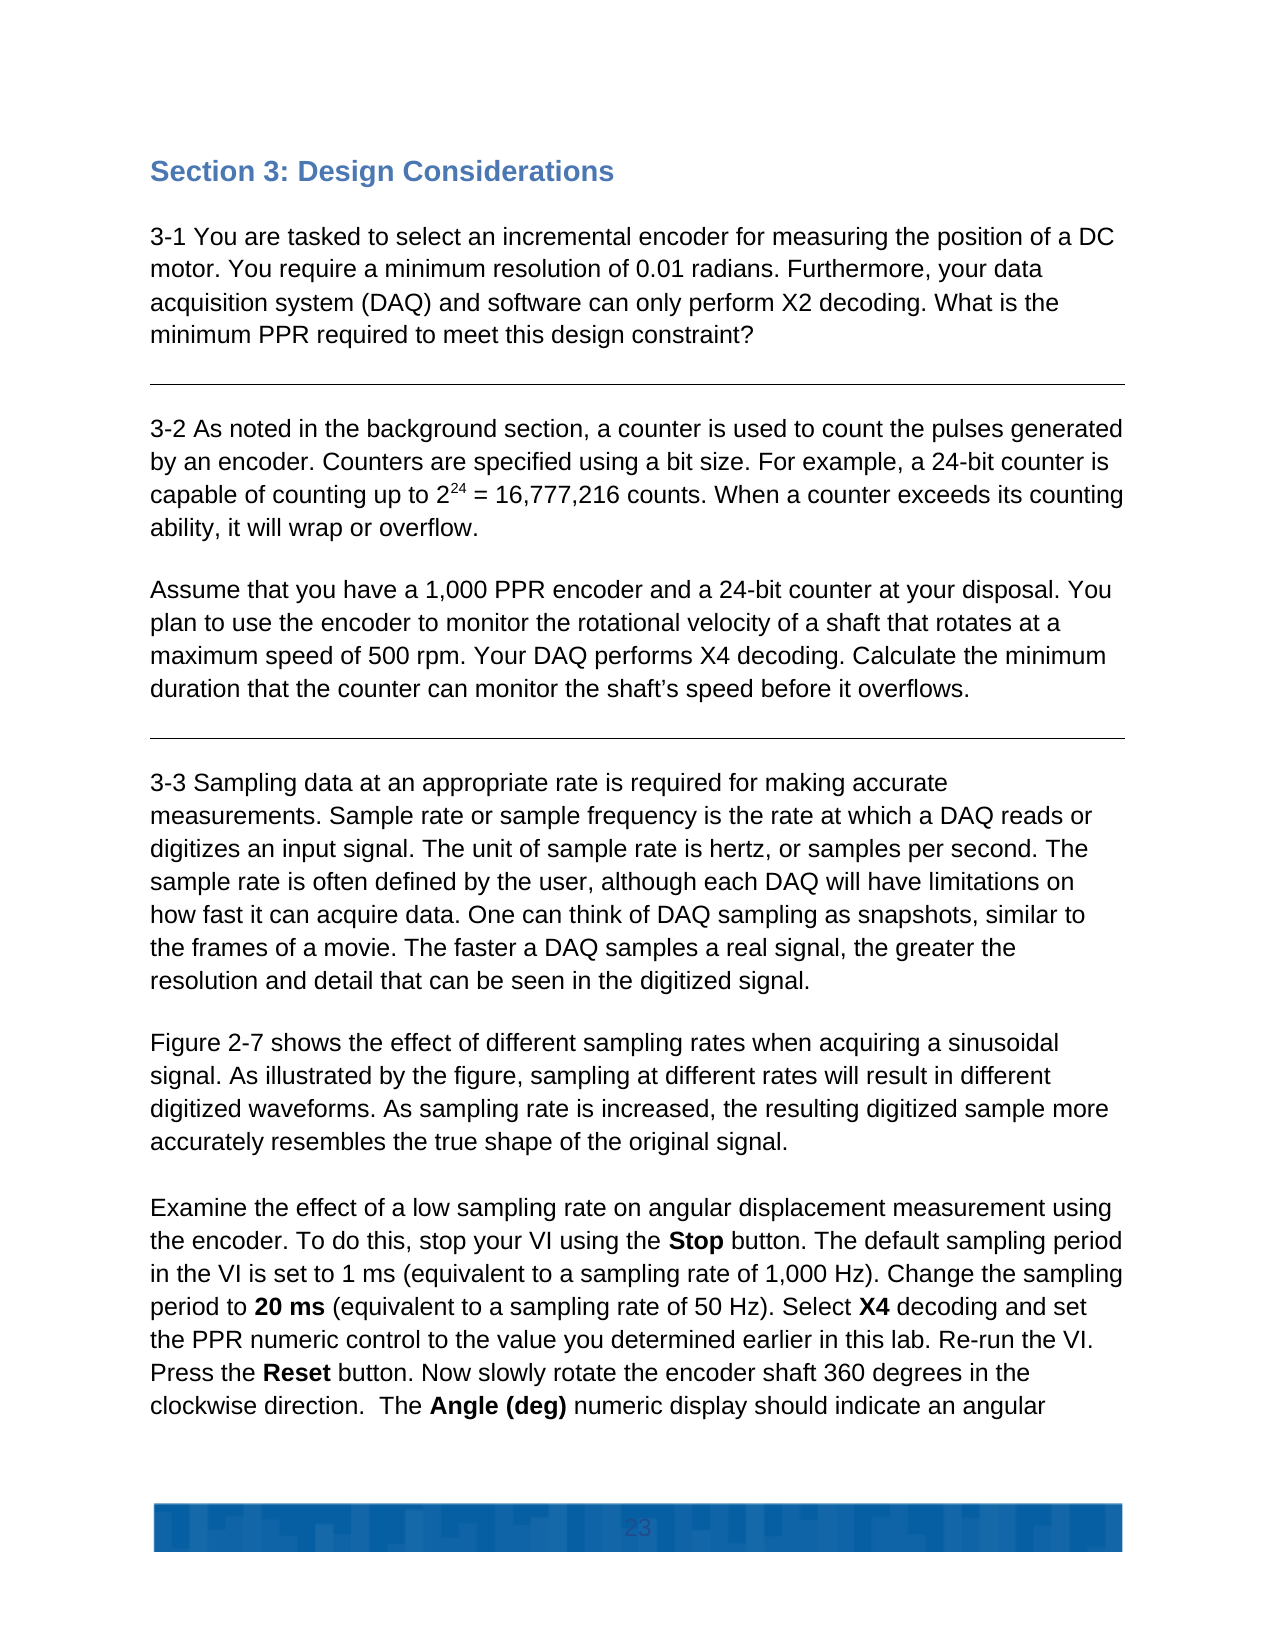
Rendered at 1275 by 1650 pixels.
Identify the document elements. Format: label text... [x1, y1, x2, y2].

text 3-3 Sampling data at an appropriate rate is required for making accurate measurements. Sample rate or sample frequency is the rate at which a DAQ reads or digitizes an input signal. The unit of sample rate is hertz, or samples per second. The sample rate is often defined by the user, although each DAQ will have limitations on how fast it can acquire data. One can think of DAQ sampling as snapshots, similar to the frames of a movie. The faster a DAQ samples a real signal, the greater the resolution and detail that can be seen in the digitized signal. [150, 768, 1125, 994]
text 3-1 You are tasked to select an incremental encoder for measuring the position of a DC motor. You require a minimum resolution of 0.01 radians. Furthermore, your data acquisition system (DAQ) and software can only perform X2 decoding. What is the minimum PPR required to meet this design constraint? [150, 221, 1125, 349]
text 3-2 As noted in the background section, a counter is used to count the pulses generated by an encoder. Counters are specified using a bit size. For example, a 24-bit counter is capable of counting up to 224 = 16,777,216 counts. When a counter exceeds its counting ability, it will wrap or overflow. [150, 414, 1125, 542]
text Assume that you have a 1,000 PPR encoder and a 24-bit counter at your disposal. You plan to use the encoder to monitor the rotational velocity of a shaft that rotates at a maximum speed of 500 rpm. Your DAQ performs X4 decoding. Calculate the minimum duration that the counter can monitor the shaft’s speed before it overflows. [150, 575, 1125, 703]
text Figure 2-7 shows the effect of different sampling rates when acquiring a sinusoidal signal. As illustrated by the figure, sampling at different rates will result in different digitized waveforms. As sampling rate is increased, the resulting digitized sample more accurately resembles the true shape of the original signal. [150, 1028, 1125, 1155]
subtitle Section 3: Design Considerations [150, 154, 1125, 188]
picture [153, 1503, 1123, 1552]
